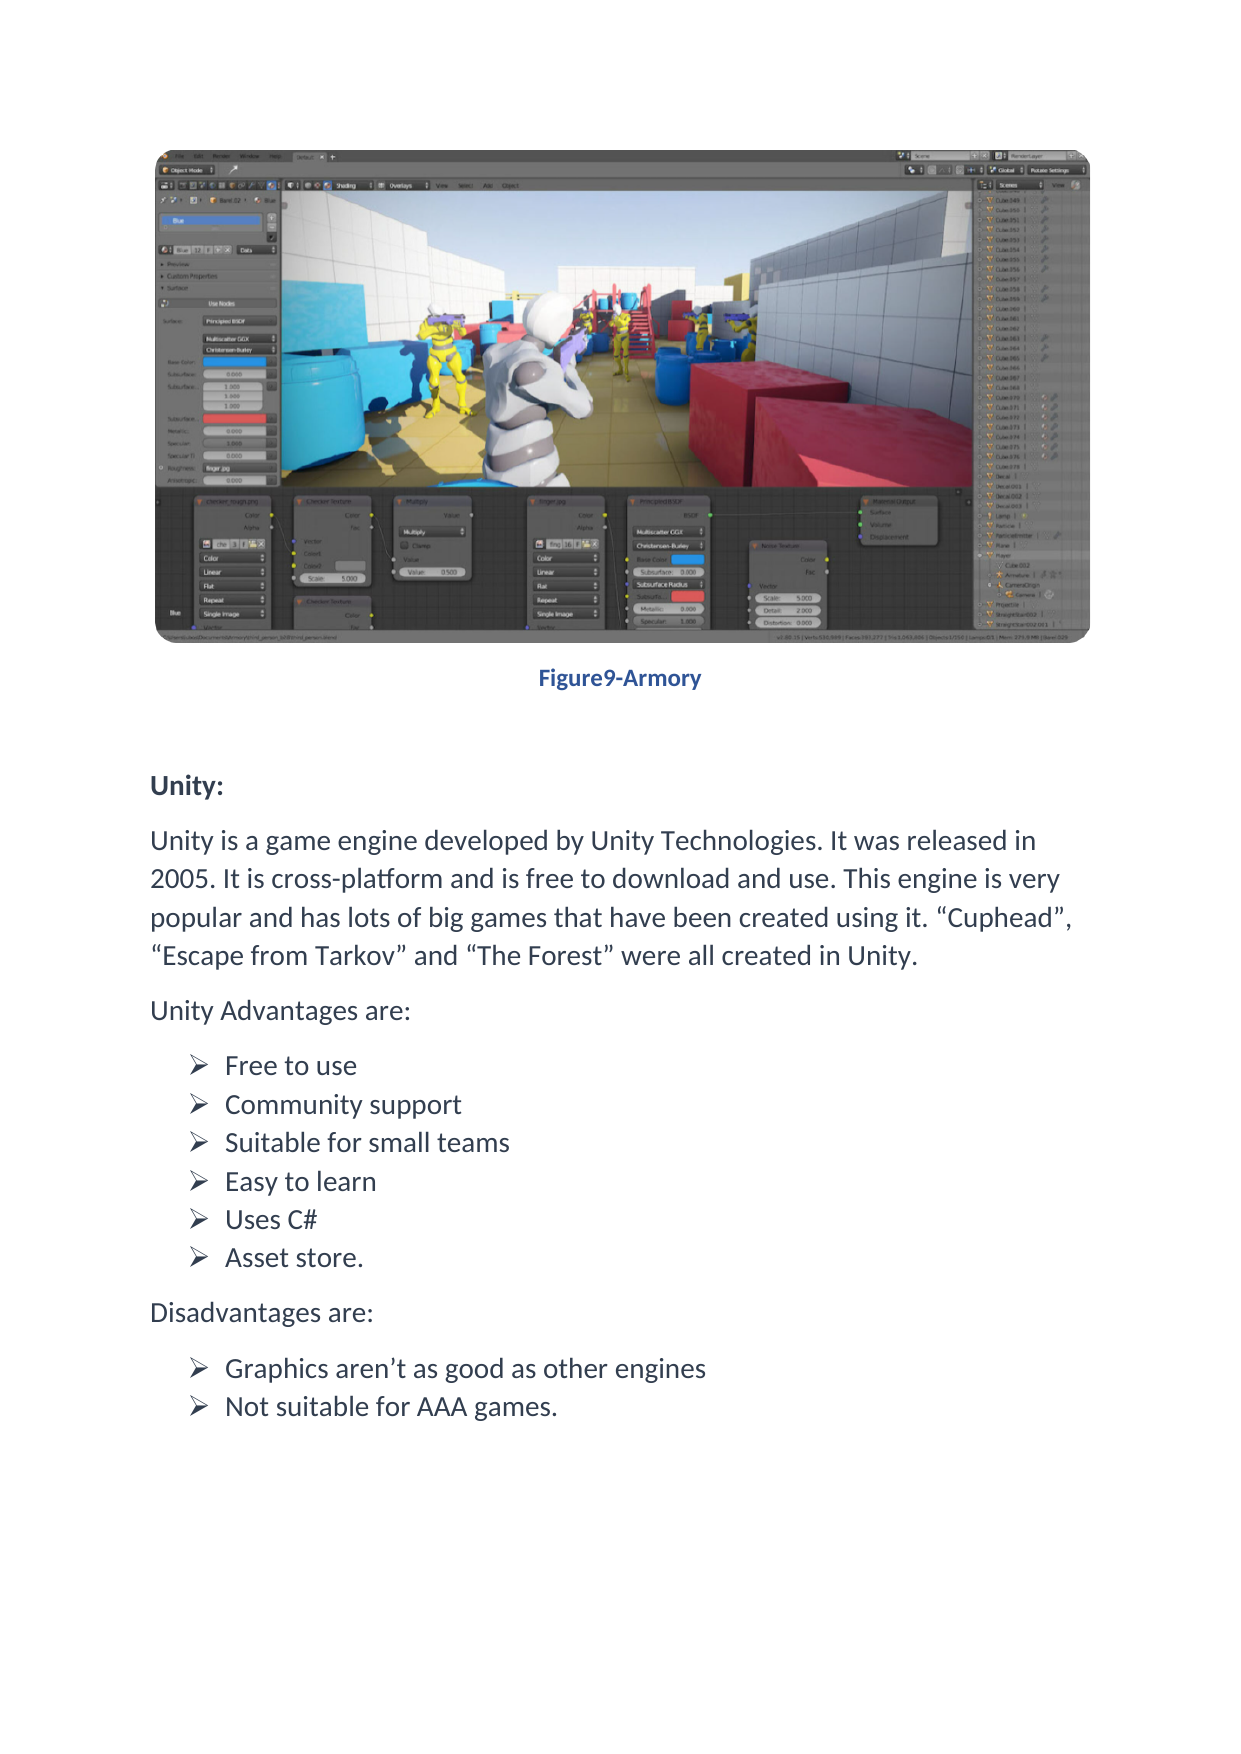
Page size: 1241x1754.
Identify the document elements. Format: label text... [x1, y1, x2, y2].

text Figure9-Armory [150, 662, 1090, 692]
list Easy to learn [187, 1163, 1090, 1198]
list Uses C# [187, 1201, 1090, 1237]
text Unity: [150, 767, 1090, 802]
list Community support [187, 1086, 1090, 1121]
list Not suitable for AAA games. [187, 1388, 1090, 1424]
list Asset store. [187, 1239, 1090, 1275]
list Free to use [187, 1047, 1090, 1083]
list Suitable for small teams [187, 1124, 1090, 1160]
text Unity is a game engine developed by Unity Technologies. It was released in 2005. It is cross-platform and is free to download and use. This engine is very popular and has lots of big games that have been created using it. “Cuphead”, “Escape from Tarkov” and “The Forest” were all created in Unity. [150, 822, 1090, 973]
text Unity Advantages are: [150, 992, 1090, 1028]
text Disadvantages are: [150, 1294, 1090, 1330]
list Graphics aren’t as good as other engines [187, 1350, 1090, 1385]
